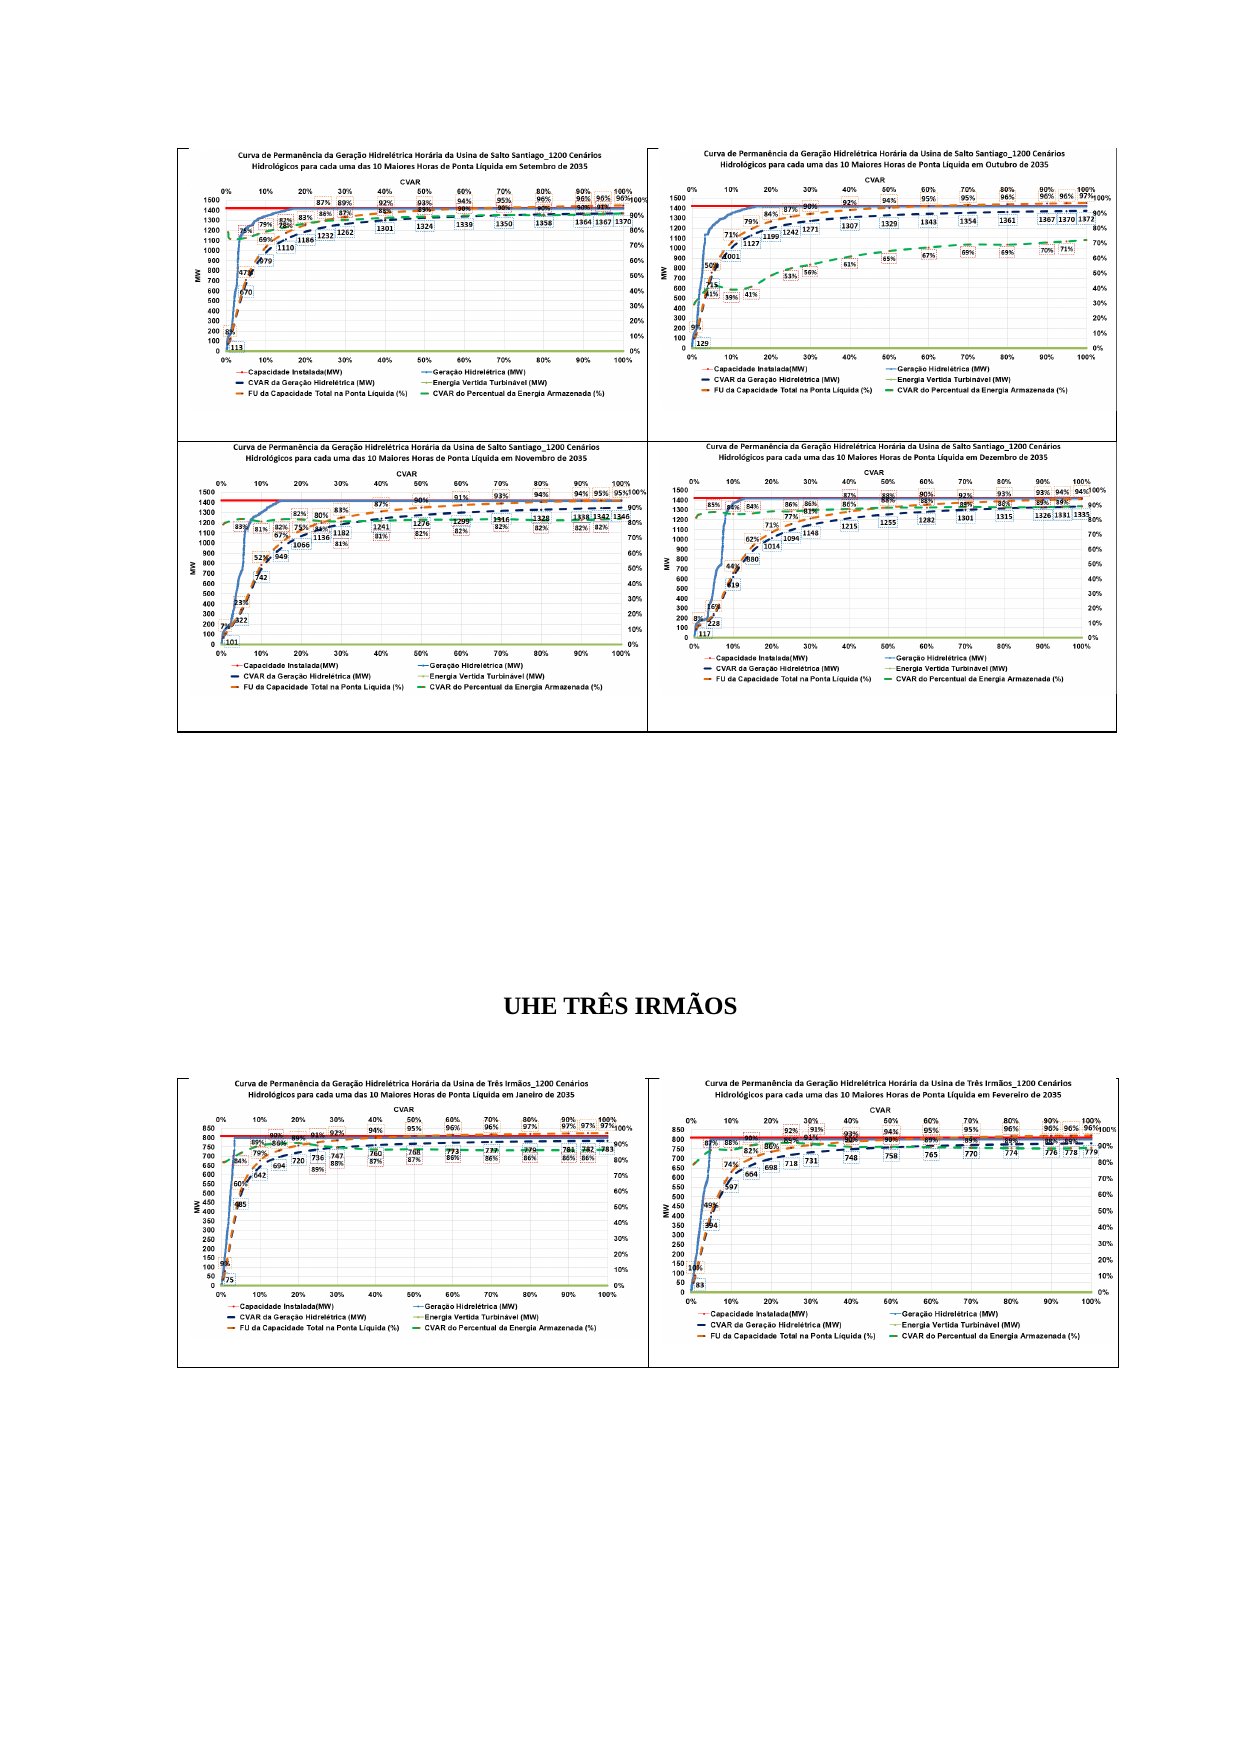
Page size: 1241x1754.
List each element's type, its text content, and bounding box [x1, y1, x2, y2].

picture [188, 1078, 645, 1339]
table_cell [178, 442, 647, 731]
picture [658, 148, 1117, 411]
picture [188, 442, 647, 697]
table_header [649, 1079, 1118, 1367]
picture [659, 1078, 1117, 1344]
picture [188, 148, 647, 411]
table_cell [648, 149, 1116, 441]
table_header [178, 1079, 648, 1367]
table_cell [178, 149, 647, 441]
picture [658, 442, 1117, 694]
table_cell [648, 442, 1116, 731]
text UHE TRÊS IRMÃOS [177, 991, 1063, 1020]
